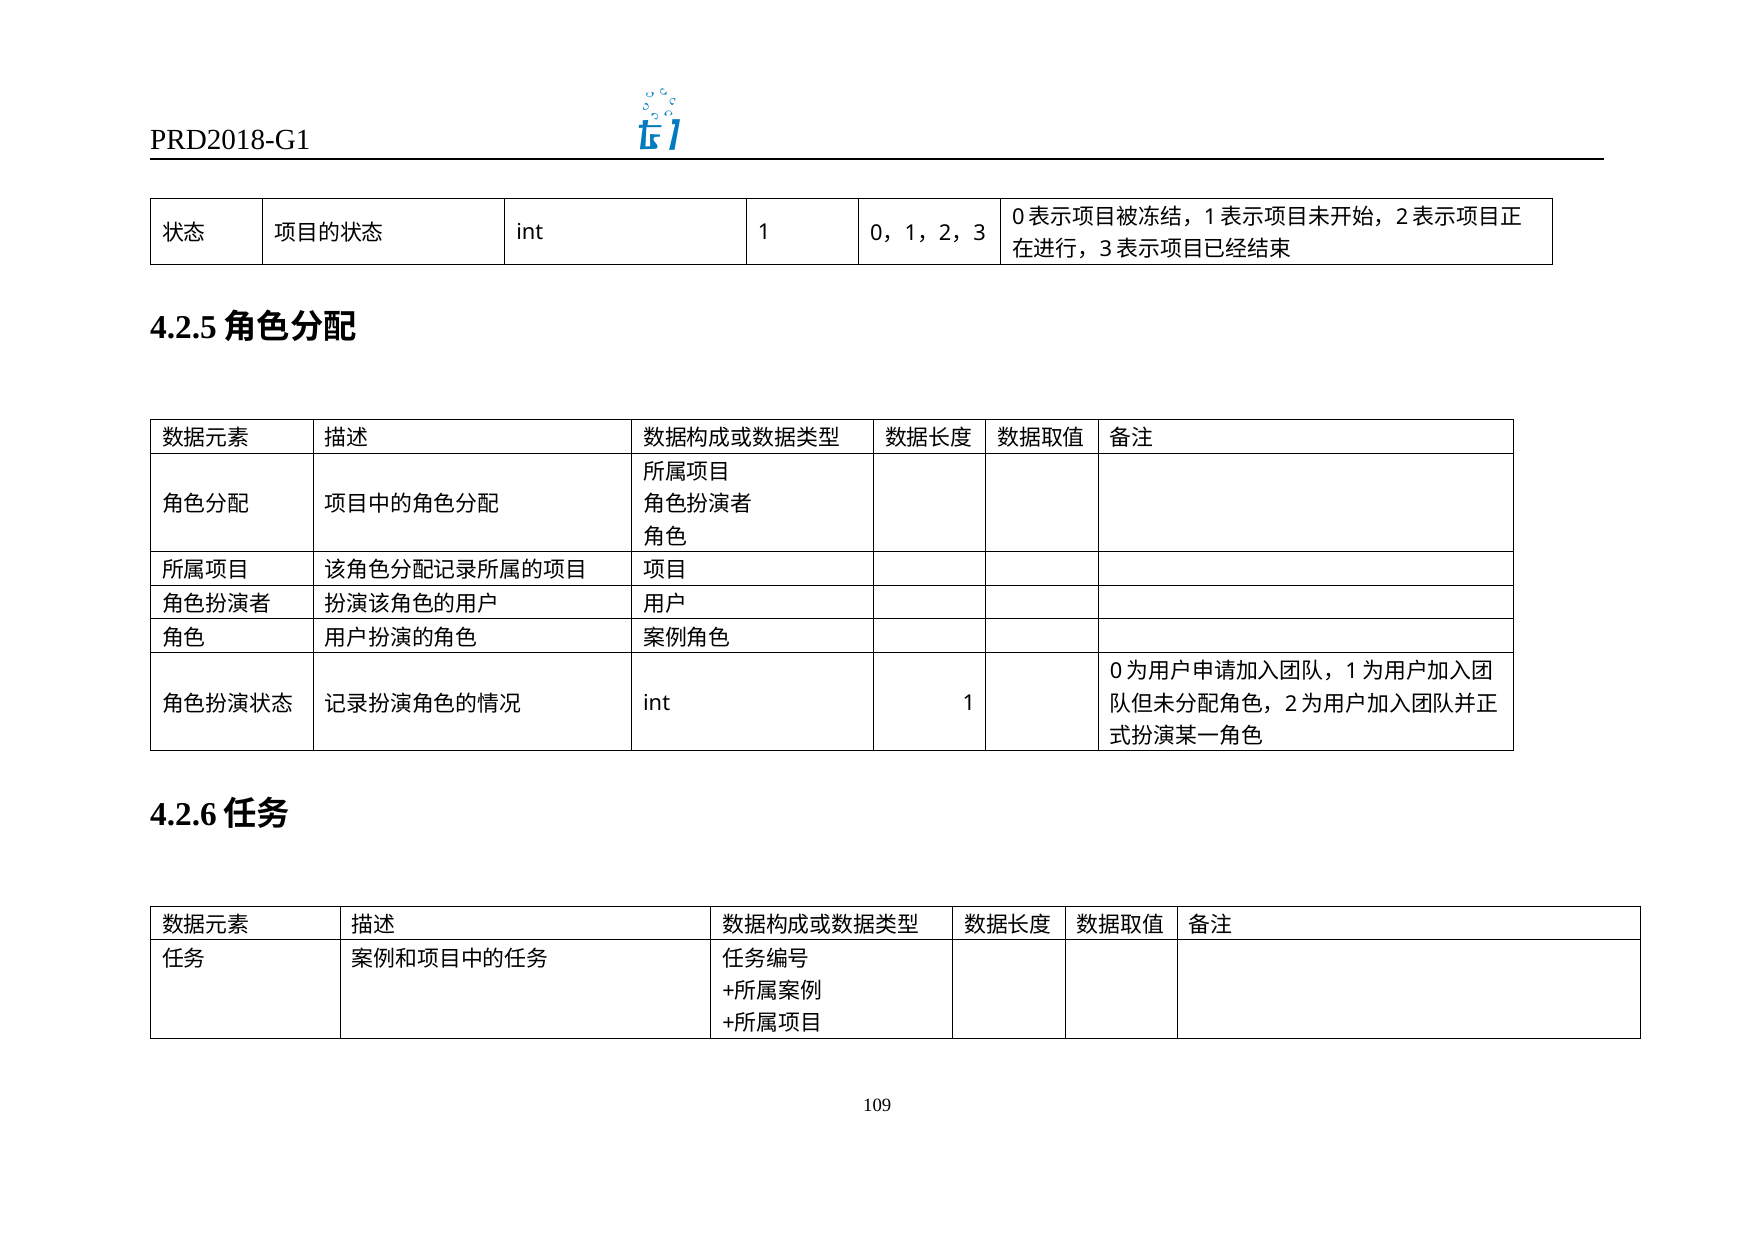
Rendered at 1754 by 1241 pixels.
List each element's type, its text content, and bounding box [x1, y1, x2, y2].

table_cell 所属项目 [151, 552, 313, 584]
table_cell 案例角色 [632, 619, 873, 652]
subtitle 4.2.6任务 [150, 778, 1604, 843]
table_cell [953, 940, 1065, 1038]
table_cell 任务 [151, 940, 340, 1038]
table_cell 0，1，2，3 [859, 199, 1000, 264]
table_cell 项目中的角色分配 [314, 454, 631, 551]
table_cell 案例和项目中的任务 [341, 940, 710, 1038]
table_cell 任务编号 +所属案例 +所属项目 任务名称 任务描述 +负责任务的角色 +任务实际负责人 关键任务标志 任务时长 实际开始时间 实际完成时间 +1：n参考文档 +任务文档 +0：n前置任务 +0：n后置任务 任务状态 指导者评价 PM评价 [711, 940, 952, 1038]
table_cell 角色分配 [151, 454, 313, 551]
table_cell [986, 619, 1098, 652]
table_cell 1 [874, 653, 985, 750]
table_header 数据元素 [151, 420, 313, 452]
table_header 描述 [341, 907, 710, 939]
table_header 数据长度 [874, 420, 985, 452]
table_cell 角色扮演状态 [151, 653, 313, 750]
table_cell int [632, 653, 873, 750]
table_cell 用户 [632, 586, 873, 618]
table_cell [874, 619, 985, 652]
table_cell 状态 [151, 199, 262, 264]
subtitle 4.2.5角色分配 [150, 292, 1604, 357]
table_cell 0为用户申请加入团队，1为用户加入团队但未分配角色，2为用户加入团队并正式扮演某一角色 [1099, 653, 1513, 750]
table_cell 1 [747, 199, 858, 264]
table_cell 项目的状态 [263, 199, 504, 264]
table_cell [874, 454, 985, 551]
table_header 备注 [1178, 907, 1640, 939]
table_cell [986, 552, 1098, 584]
picture [638, 88, 681, 150]
table_cell 角色扮演者 [151, 586, 313, 618]
table_cell 用户扮演的角色 [314, 619, 631, 652]
table_cell [1099, 552, 1513, 584]
table_cell 项目 [632, 552, 873, 584]
table_cell 0表示项目被冻结，1表示项目未开始，2表示项目正在进行，3表示项目已经结束 [1001, 199, 1552, 264]
table_cell [1099, 454, 1513, 551]
table_cell [1066, 940, 1177, 1038]
table_header 数据长度 [953, 907, 1065, 939]
table_cell [874, 586, 985, 618]
table_header 数据取值 [1066, 907, 1177, 939]
table_cell int [505, 199, 746, 264]
table_header 描述 [314, 420, 631, 452]
table_cell [986, 586, 1098, 618]
table_cell [1099, 619, 1513, 652]
table_header 数据构成或数据类型 [711, 907, 952, 939]
table_cell [1178, 940, 1640, 1038]
table_cell [1099, 586, 1513, 618]
table_cell [986, 454, 1098, 551]
table_cell 角色 [151, 619, 313, 652]
table_header 数据元素 [151, 907, 340, 939]
table_cell [986, 653, 1098, 750]
table_header 备注 [1099, 420, 1513, 452]
table_header 数据取值 [986, 420, 1098, 452]
table_cell 扮演该角色的用户 [314, 586, 631, 618]
table_cell 所属项目 角色扮演者 角色 [632, 454, 873, 551]
table_cell 该角色分配记录所属的项目 [314, 552, 631, 584]
table_header 数据构成或数据类型 [632, 420, 873, 452]
table_cell 记录扮演角色的情况 [314, 653, 631, 750]
table_cell [874, 552, 985, 584]
